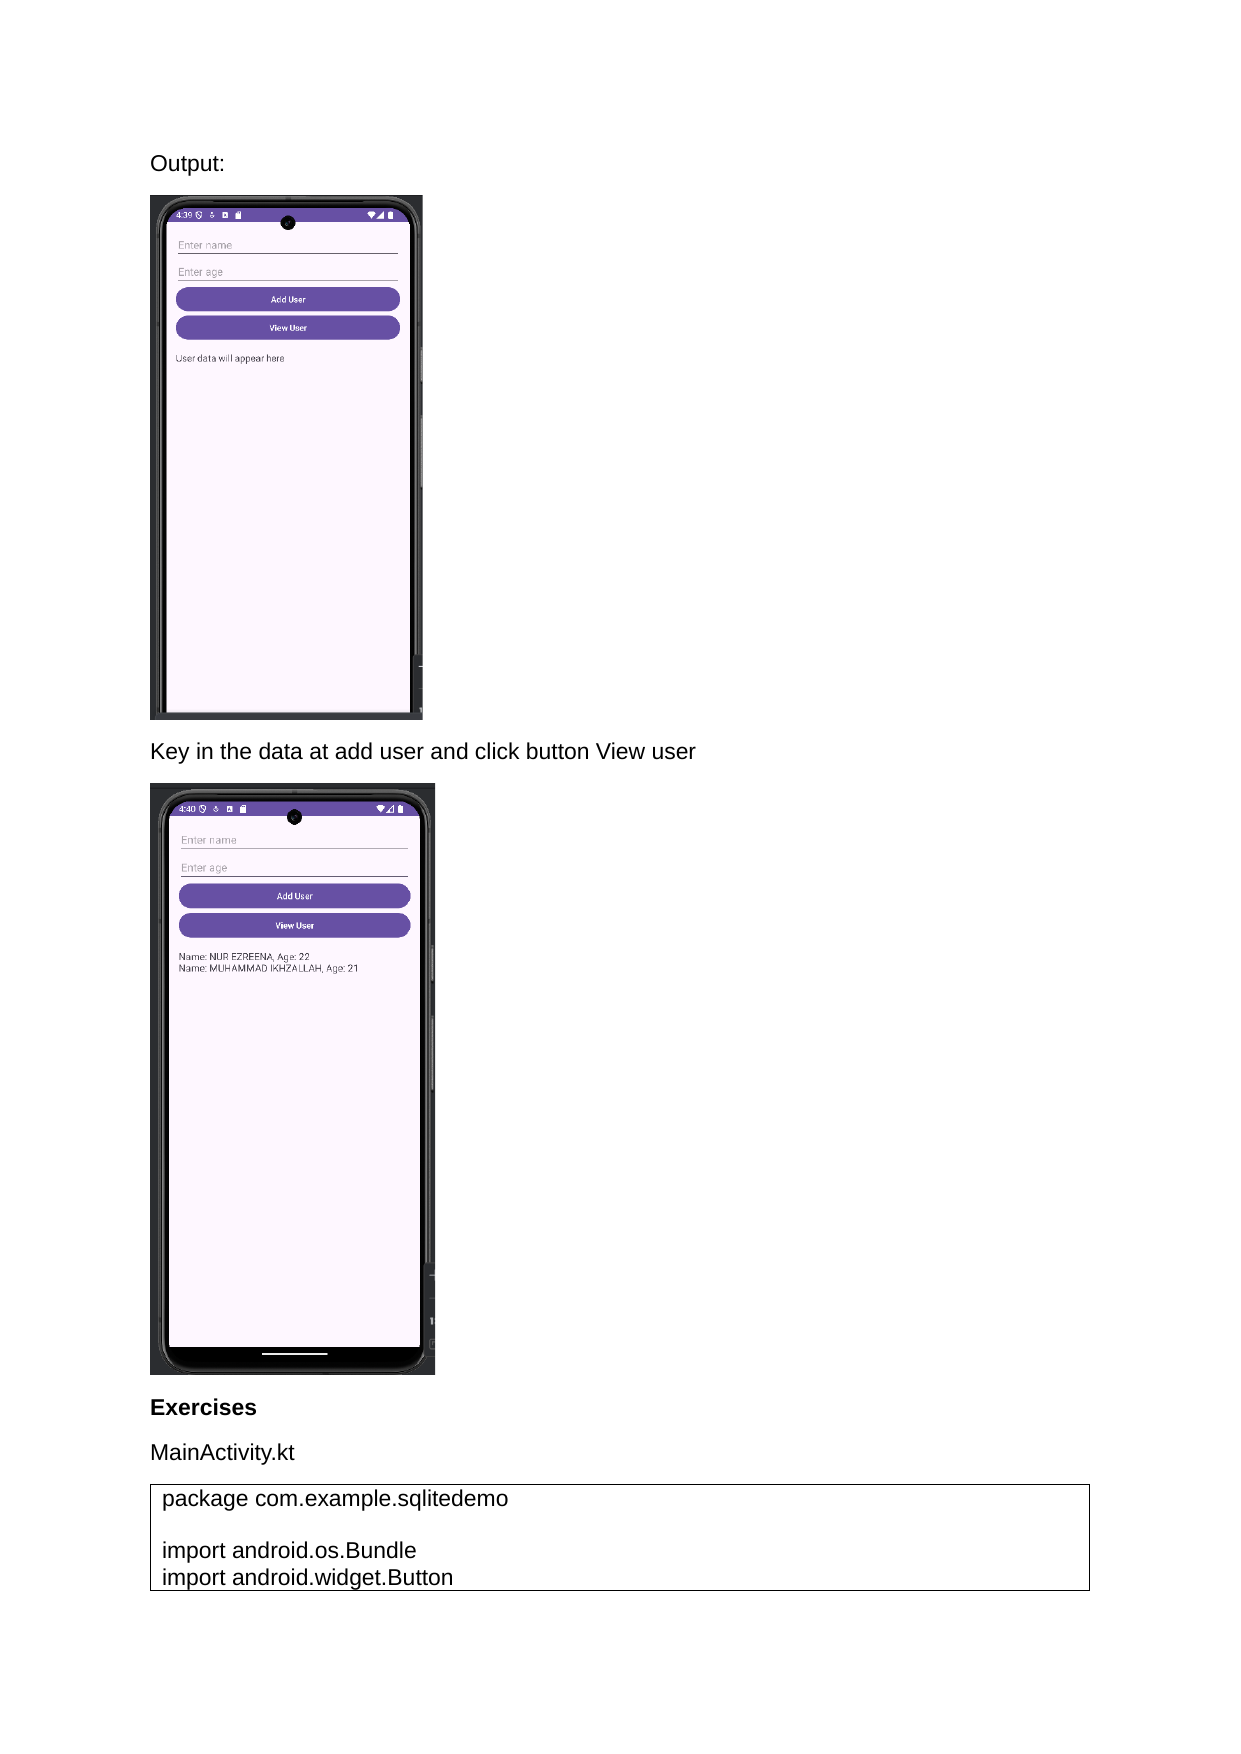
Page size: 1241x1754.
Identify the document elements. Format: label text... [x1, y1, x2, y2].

text MainActivity.kt [150, 1439, 1090, 1465]
picture [150, 195, 423, 720]
picture [150, 783, 436, 1375]
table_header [151, 1485, 1089, 1590]
text Exercises [150, 1393, 1090, 1420]
text Output: [150, 150, 1090, 176]
text Key in the data at add user and click button View user [150, 738, 1090, 764]
